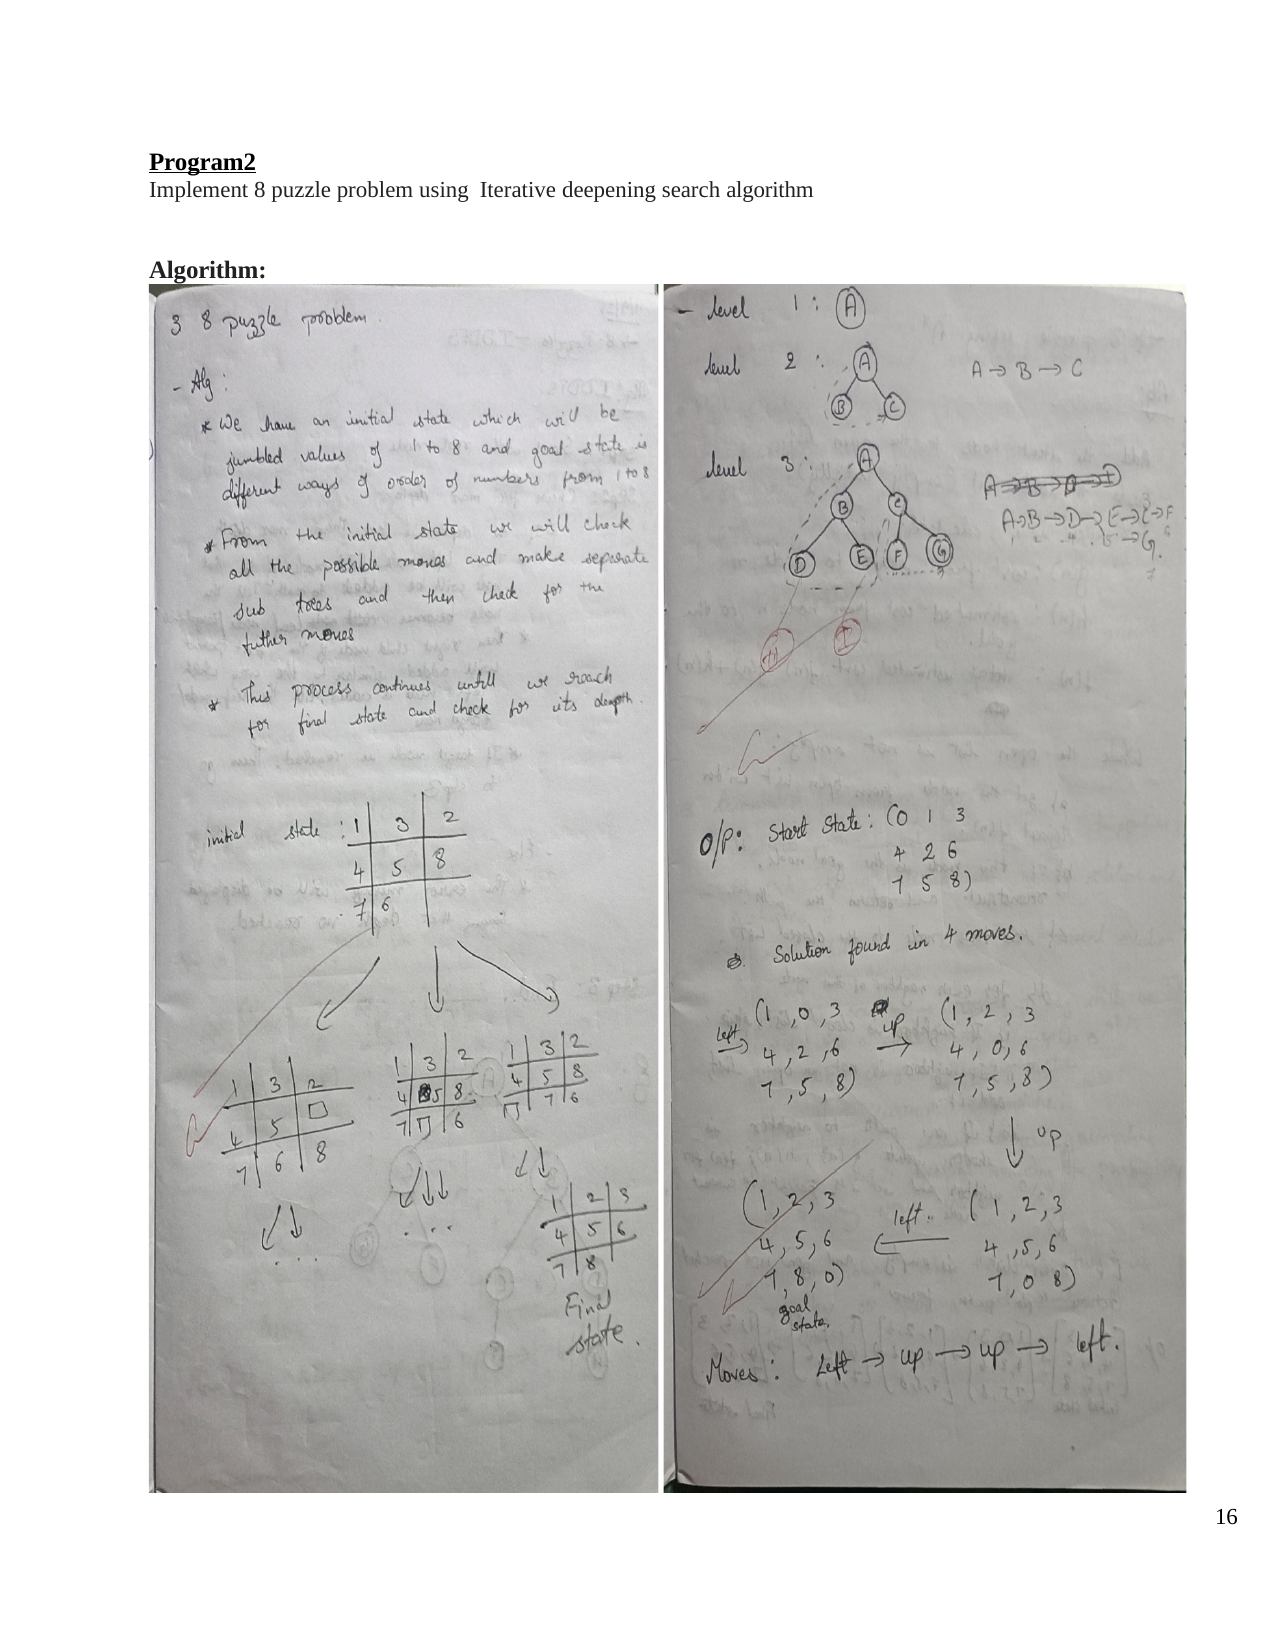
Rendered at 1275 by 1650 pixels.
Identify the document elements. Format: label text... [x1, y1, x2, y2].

text Algorithm: [149, 255, 1237, 284]
text Program2 [149, 147, 1237, 176]
text Implement 8 puzzle problem using Iterative deepening search algorithm [149, 176, 1237, 202]
picture [148, 284, 659, 1493]
picture [663, 284, 1187, 1493]
